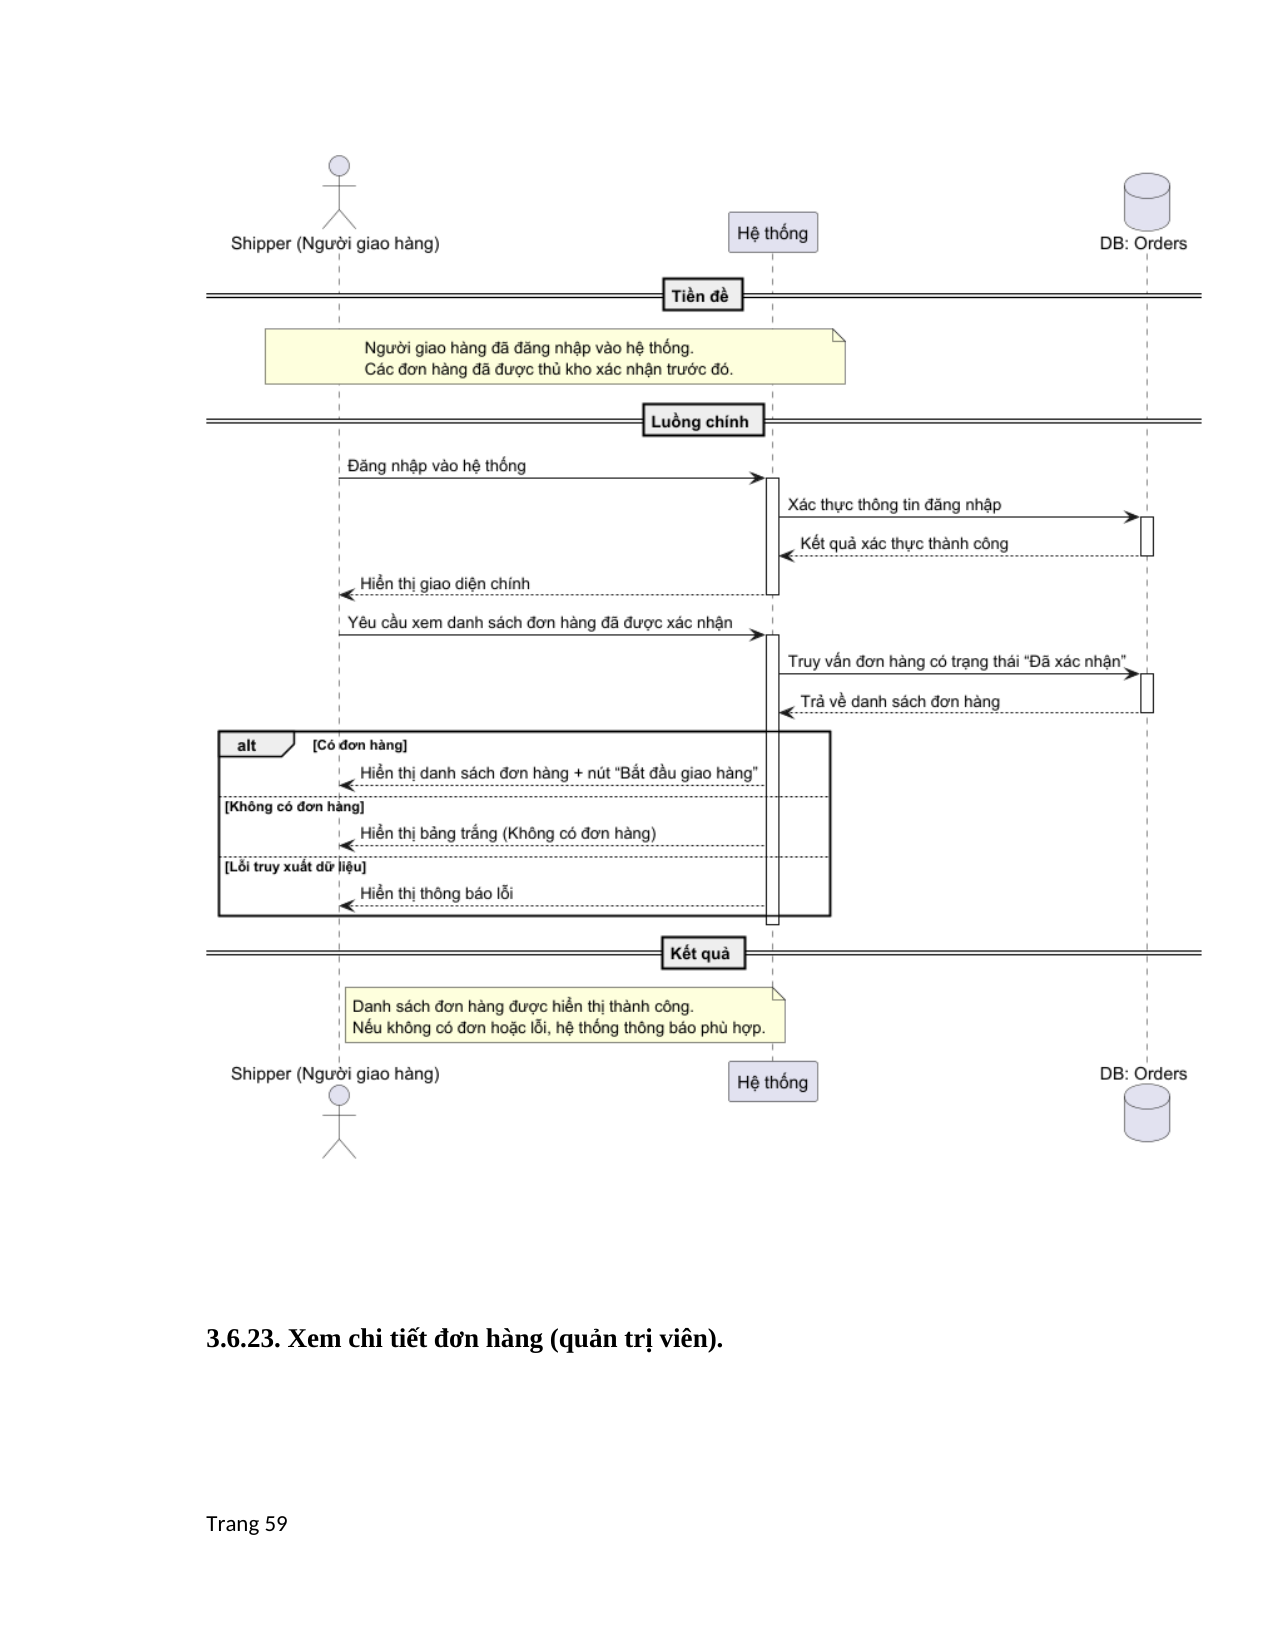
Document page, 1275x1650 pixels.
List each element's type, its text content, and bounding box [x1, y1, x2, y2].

subtitle 3.6.23. Xem chi tiết đơn hàng (quản trị viên). [206, 1328, 1187, 1353]
picture [206, 150, 1208, 1165]
